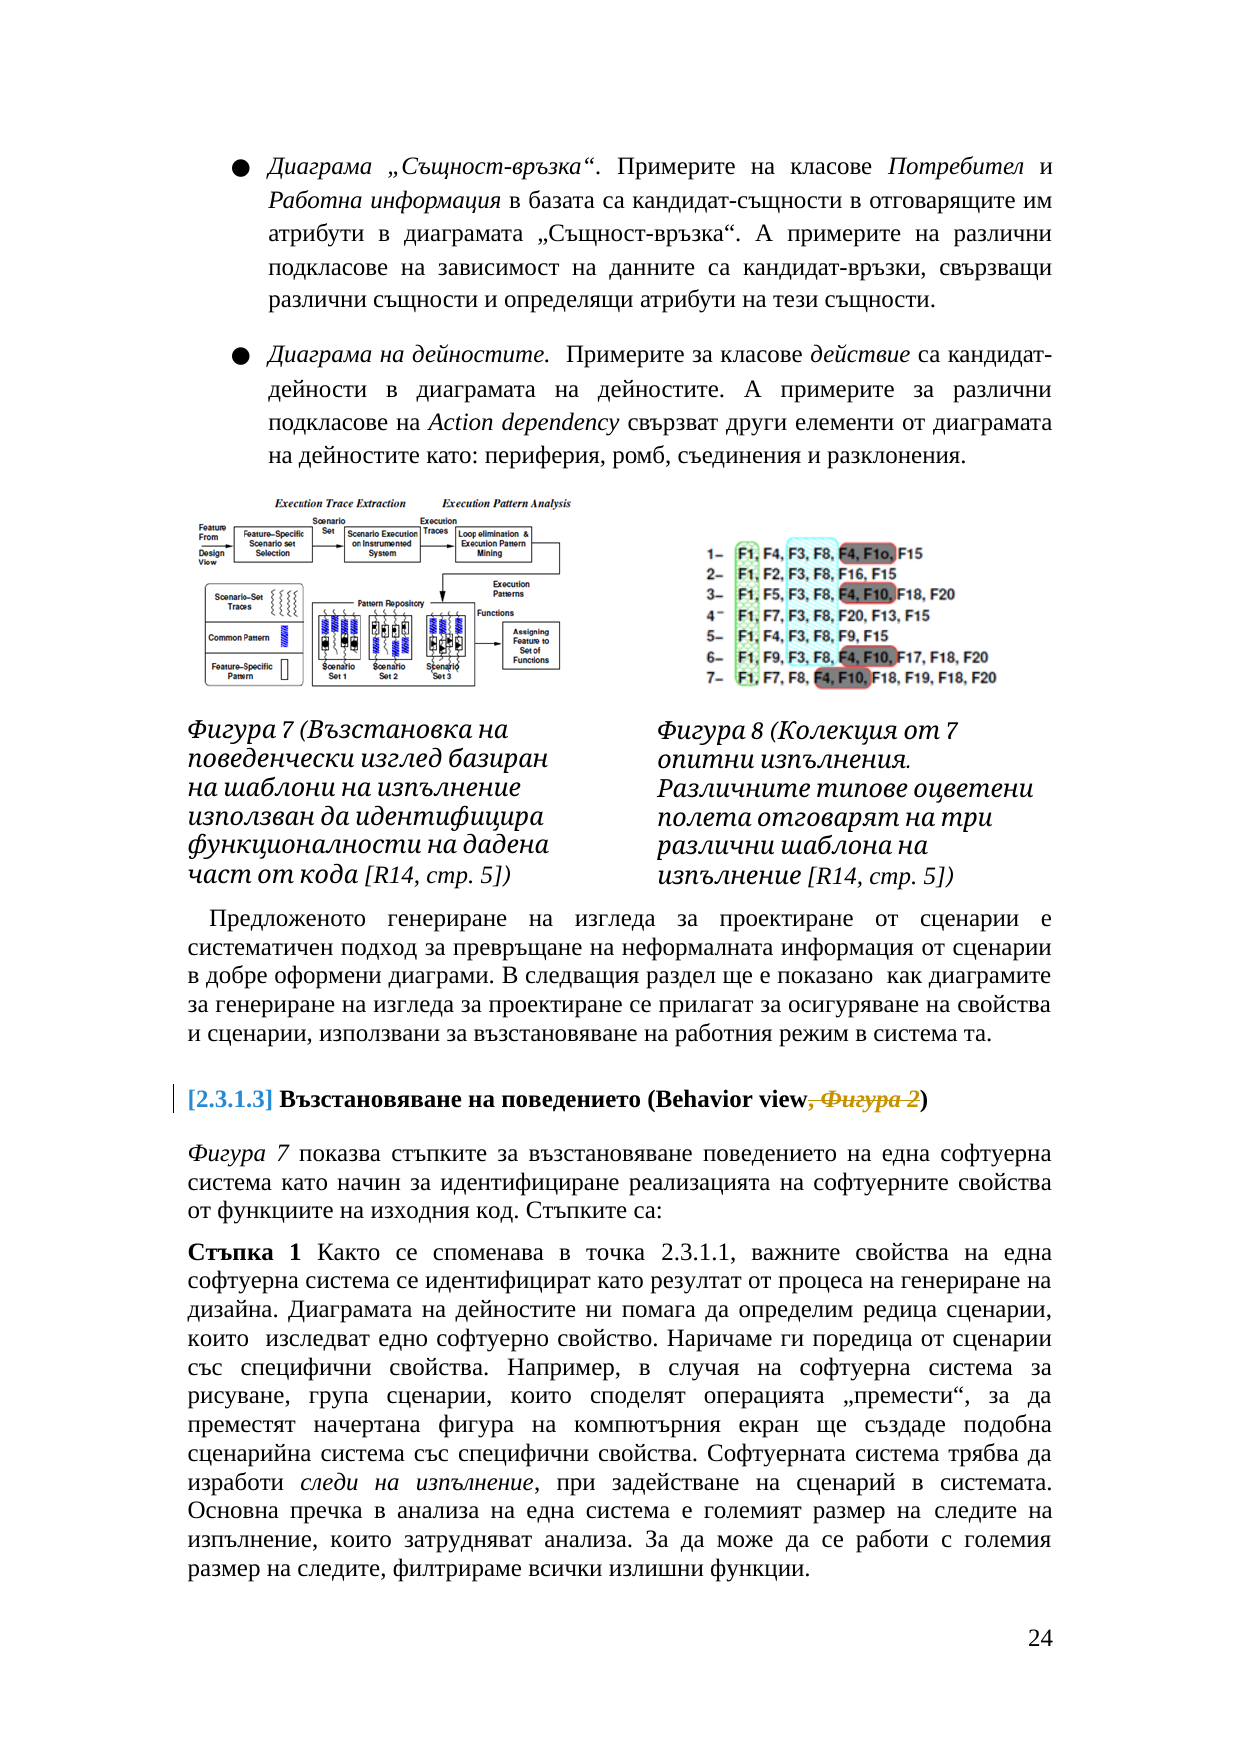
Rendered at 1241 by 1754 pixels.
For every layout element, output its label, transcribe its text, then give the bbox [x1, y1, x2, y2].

text Фигура 8 (Колекция от 7 опитни изпълнения. Различните типове оцветени полета отговарят на три различни шаблона на изпълнение [R14, стр. 5]) [657, 717, 1053, 891]
subtitle Възстановяване на поведението (Behavior view) [187, 1084, 1053, 1113]
picture [657, 535, 1046, 705]
list Диаграма на дейностите. Примерите за класове действие са кандидат-дейности в диаграмата на дейностите. А примерите за различни подкласове на Action dependency свързват други елементи от диаграмата на дейностите като: периферия, ромб, съединения и разклонения. [231, 338, 1053, 469]
text Фигура 7 (Възстановка на поведенчески изглед базиран на шаблони на изпълнение използван да идентифицира функционалности на дадена част от кода [R14, стр. 5]) [187, 716, 583, 889]
list Диаграма „Същност-връзка“. Примерите на класове Потребител и Работна информация в базата са кандидат-същности в отговарящите им атрибути в диаграмата „Същност-връзка“. А примерите на различни подкласове на зависимост на данните са кандидат-връзки, свързващи различни същности и определящи атрибути на тези същности. [231, 150, 1053, 313]
text Стъпка 1 Както се споменава в точка 2.3.1.1, важните свойства на една софтуерна система се идентифицират като резултат от процеса на генериране на дизайна. Диаграмата на дейностите ни помага да определим редица сценарии, които изследват едно софтуерно свойство. Наричаме ги поредица от сценарии със специфични свойства. Например, в случая на софтуерна система за рисуване, група сценарии, които споделят операцията „премести“, за да преместят начертана фигура на компютърния екран ще създаде подобна сценарийна система със специфични свойства. Софтуерната система трябва да изработи следи на изпълнение, при задействане на сценарий в системата. Основна пречка в анализа на една система е големият размер на следите на изпълнение, които затрудняват анализа. За да може да се работи с големия размер на следите, филтрираме всички излишни функции. [187, 1237, 1053, 1582]
picture [187, 493, 591, 704]
text Предложеното генериране на изгледа за проектиране от сценарии е систематичен подход за превръщане на неформалната информация от сценарии в добре оформени диаграми. В следващия раздел ще е показано как диаграмите за генериране на изгледа за проектиране се прилагат за осигуряване на свойства и сценарии, използвани за възстановяване на работния режим в система та. [187, 903, 1053, 1047]
text Фигура 7 показва стъпките за възстановяване поведението на една софтуерна система като начин за идентифициране реализацията на софтуерните свойства от функциите на изходния код. Стъпките са: [187, 1138, 1053, 1224]
